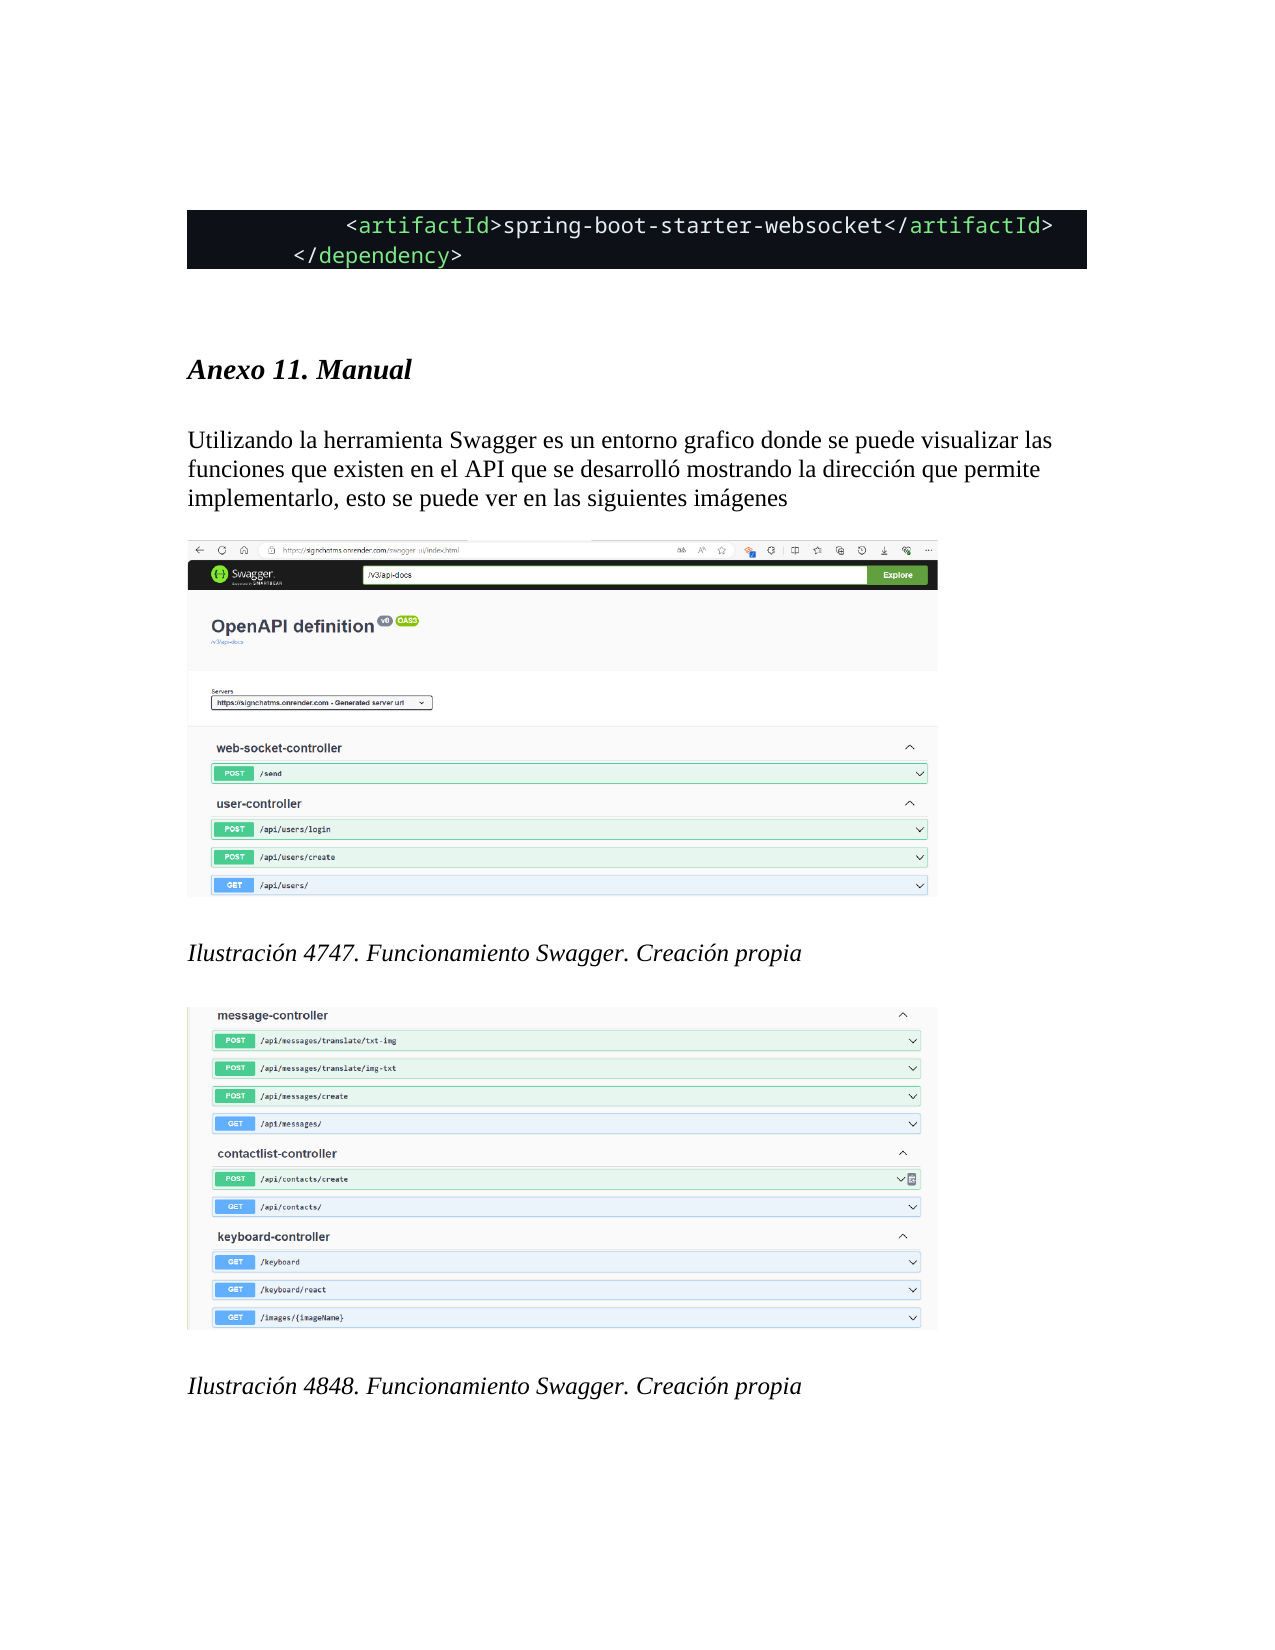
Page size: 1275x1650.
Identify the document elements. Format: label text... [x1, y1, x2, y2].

text Utilizando la herramienta Swagger es un entorno grafico donde se puede visualizar las funciones que existen en el API que se desarrolló mostrando la dirección que permite implementarlo, esto se puede ver en las siguientes imágenes [187, 425, 1087, 512]
text </dependency> [187, 240, 1087, 269]
subtitle Anexo 11. Manual [187, 352, 1087, 386]
text <artifactId>spring-boot-starter-websocket</artifactId> [187, 210, 1087, 240]
text Ilustración 48. Funcionamiento Swagger. Creación propia [187, 1371, 1087, 1400]
picture [187, 540, 938, 897]
picture [187, 1007, 938, 1330]
text Ilustración 47. Funcionamiento Swagger. Creación propia [187, 938, 1087, 967]
